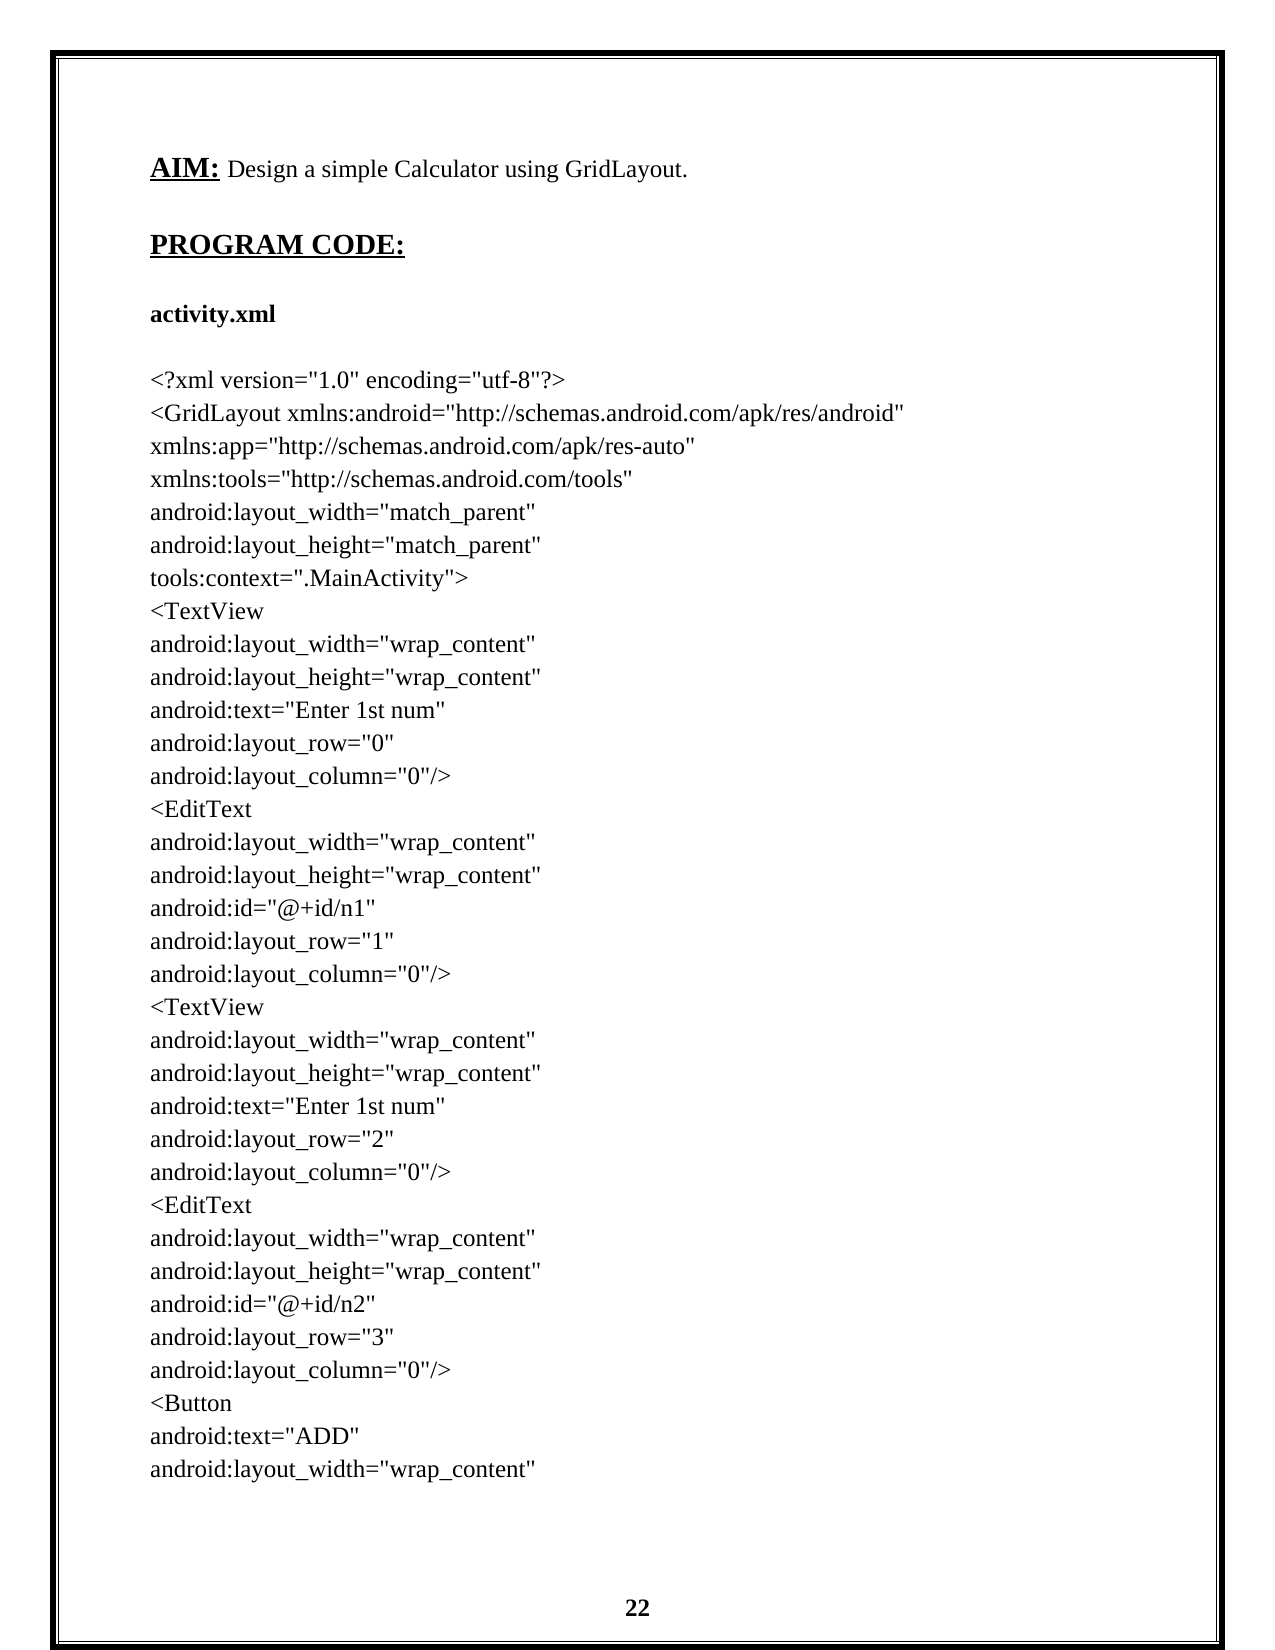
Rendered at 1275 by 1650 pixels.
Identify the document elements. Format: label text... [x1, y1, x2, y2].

text <TextView [150, 596, 1125, 624]
text android:layout_height="wrap_content" [150, 1058, 1125, 1087]
text <?xml version="1.0" encoding="utf-8"?> [150, 365, 1125, 393]
text android:layout_height="wrap_content" [150, 662, 1125, 691]
text android:layout_width="wrap_content" [150, 629, 1125, 658]
text android:layout_row="2" [150, 1124, 1125, 1153]
text android:layout_column="0"/> [150, 1355, 1125, 1384]
text <TextView [150, 992, 1125, 1021]
text android:layout_height="match_parent" [150, 530, 1125, 558]
text android:layout_width="wrap_content" [150, 1454, 1125, 1483]
text android:layout_row="1" [150, 926, 1125, 955]
text <EditText [150, 1190, 1125, 1219]
text PROGRAM CODE: [150, 227, 1125, 261]
text tools:context=".MainActivity"> [150, 563, 1125, 592]
text android:layout_width="wrap_content" [150, 1223, 1125, 1252]
text android:text="Enter 1st num" [150, 695, 1125, 724]
text android:layout_column="0"/> [150, 761, 1125, 790]
text AIM: Design a simple Calculator using GridLayout. [150, 150, 1125, 183]
text <GridLayout xmlns:android="http://schemas.android.com/apk/res/android" [150, 398, 1125, 426]
text xmlns:app="http://schemas.android.com/apk/res-auto" [150, 431, 1125, 459]
text android:id="@+id/n2" [150, 1289, 1125, 1318]
text android:layout_row="3" [150, 1322, 1125, 1351]
text android:layout_height="wrap_content" [150, 860, 1125, 889]
text android:layout_width="wrap_content" [150, 827, 1125, 856]
text android:layout_width="match_parent" [150, 497, 1125, 526]
text android:layout_height="wrap_content" [150, 1256, 1125, 1285]
text activity.xml [150, 299, 1125, 327]
text <Button [150, 1388, 1125, 1417]
text xmlns:tools="http://schemas.android.com/tools" [150, 464, 1125, 492]
text android:text="ADD" [150, 1421, 1125, 1450]
text android:layout_column="0"/> [150, 1157, 1125, 1186]
text <EditText [150, 794, 1125, 823]
text android:layout_column="0"/> [150, 959, 1125, 988]
text android:text="Enter 1st num" [150, 1091, 1125, 1120]
text android:layout_width="wrap_content" [150, 1025, 1125, 1054]
text android:id="@+id/n1" [150, 893, 1125, 922]
text android:layout_row="0" [150, 728, 1125, 757]
